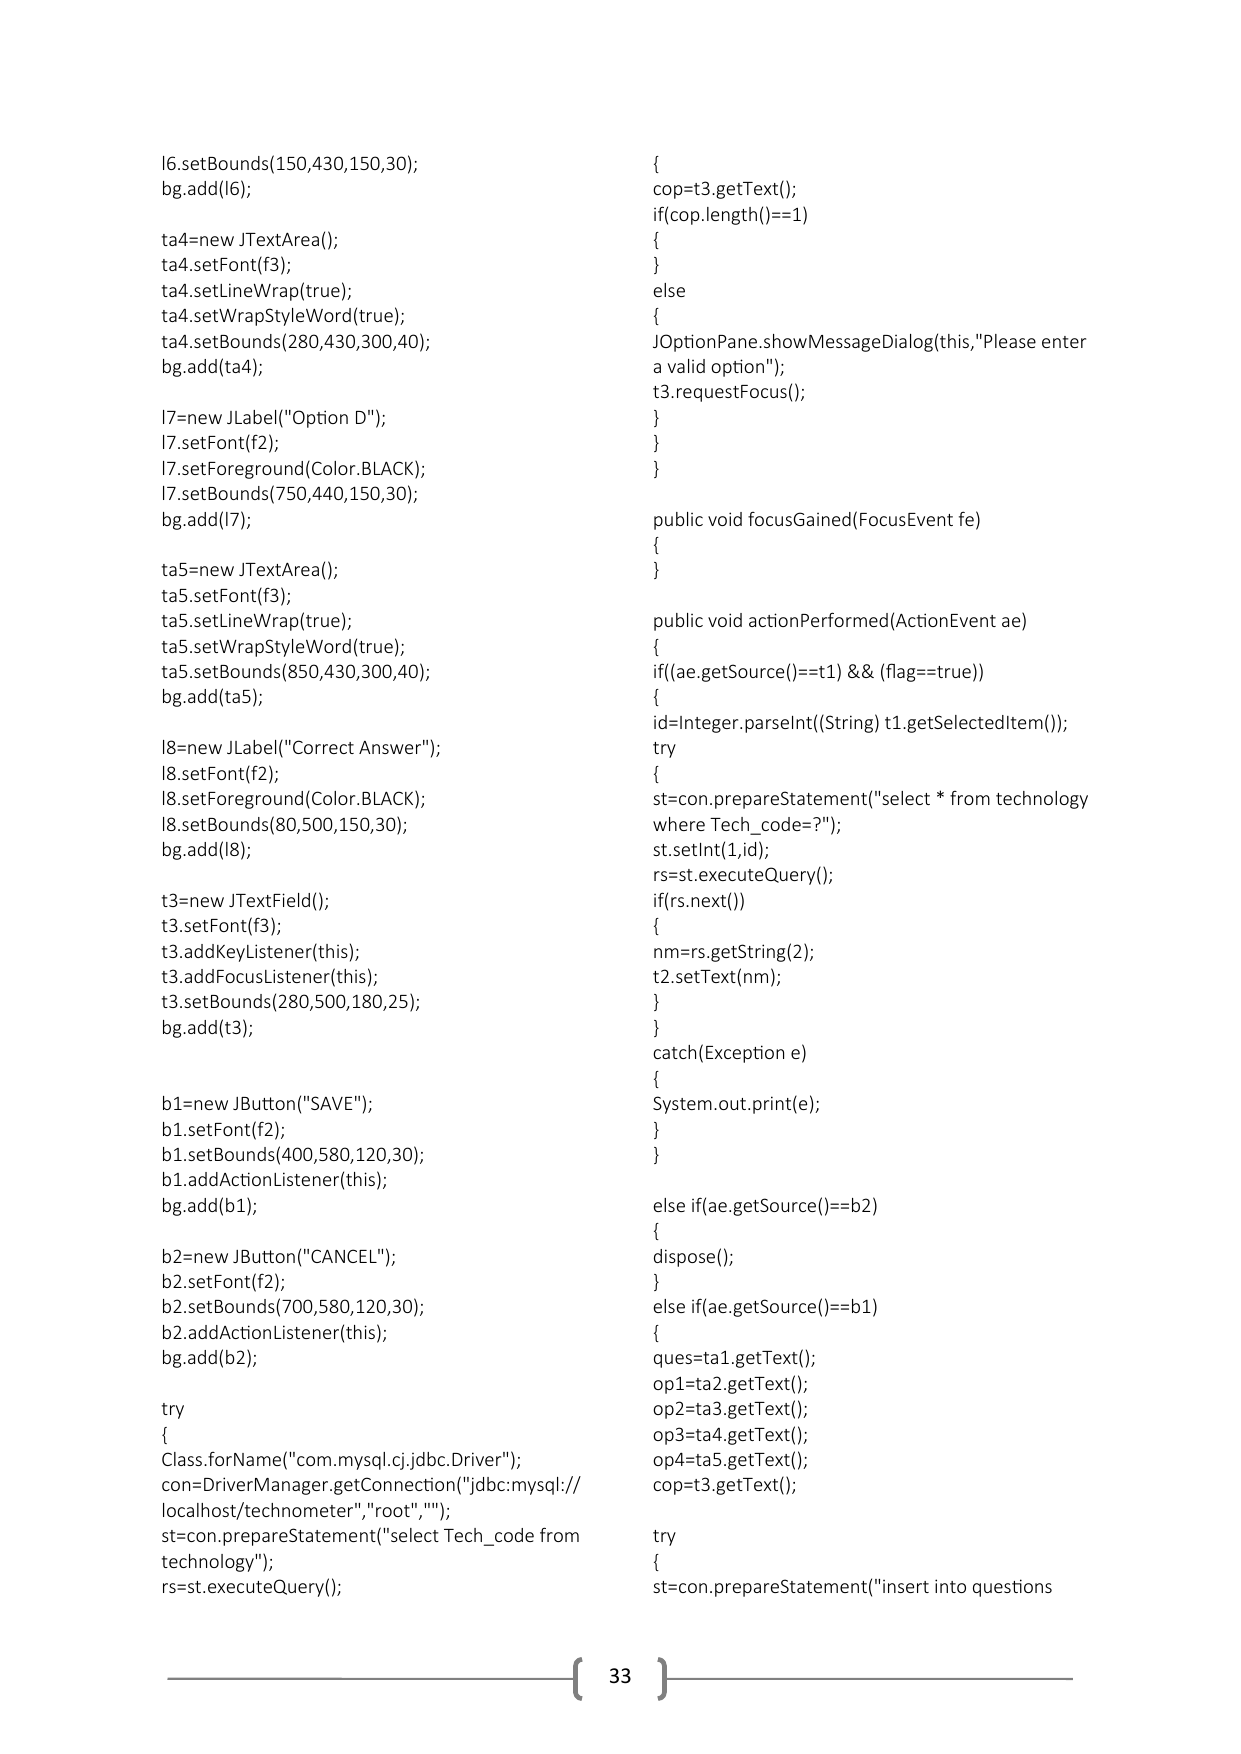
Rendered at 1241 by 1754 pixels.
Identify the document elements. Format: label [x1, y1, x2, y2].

table_header [150, 150, 641, 1599]
table_header [641, 150, 1101, 1599]
